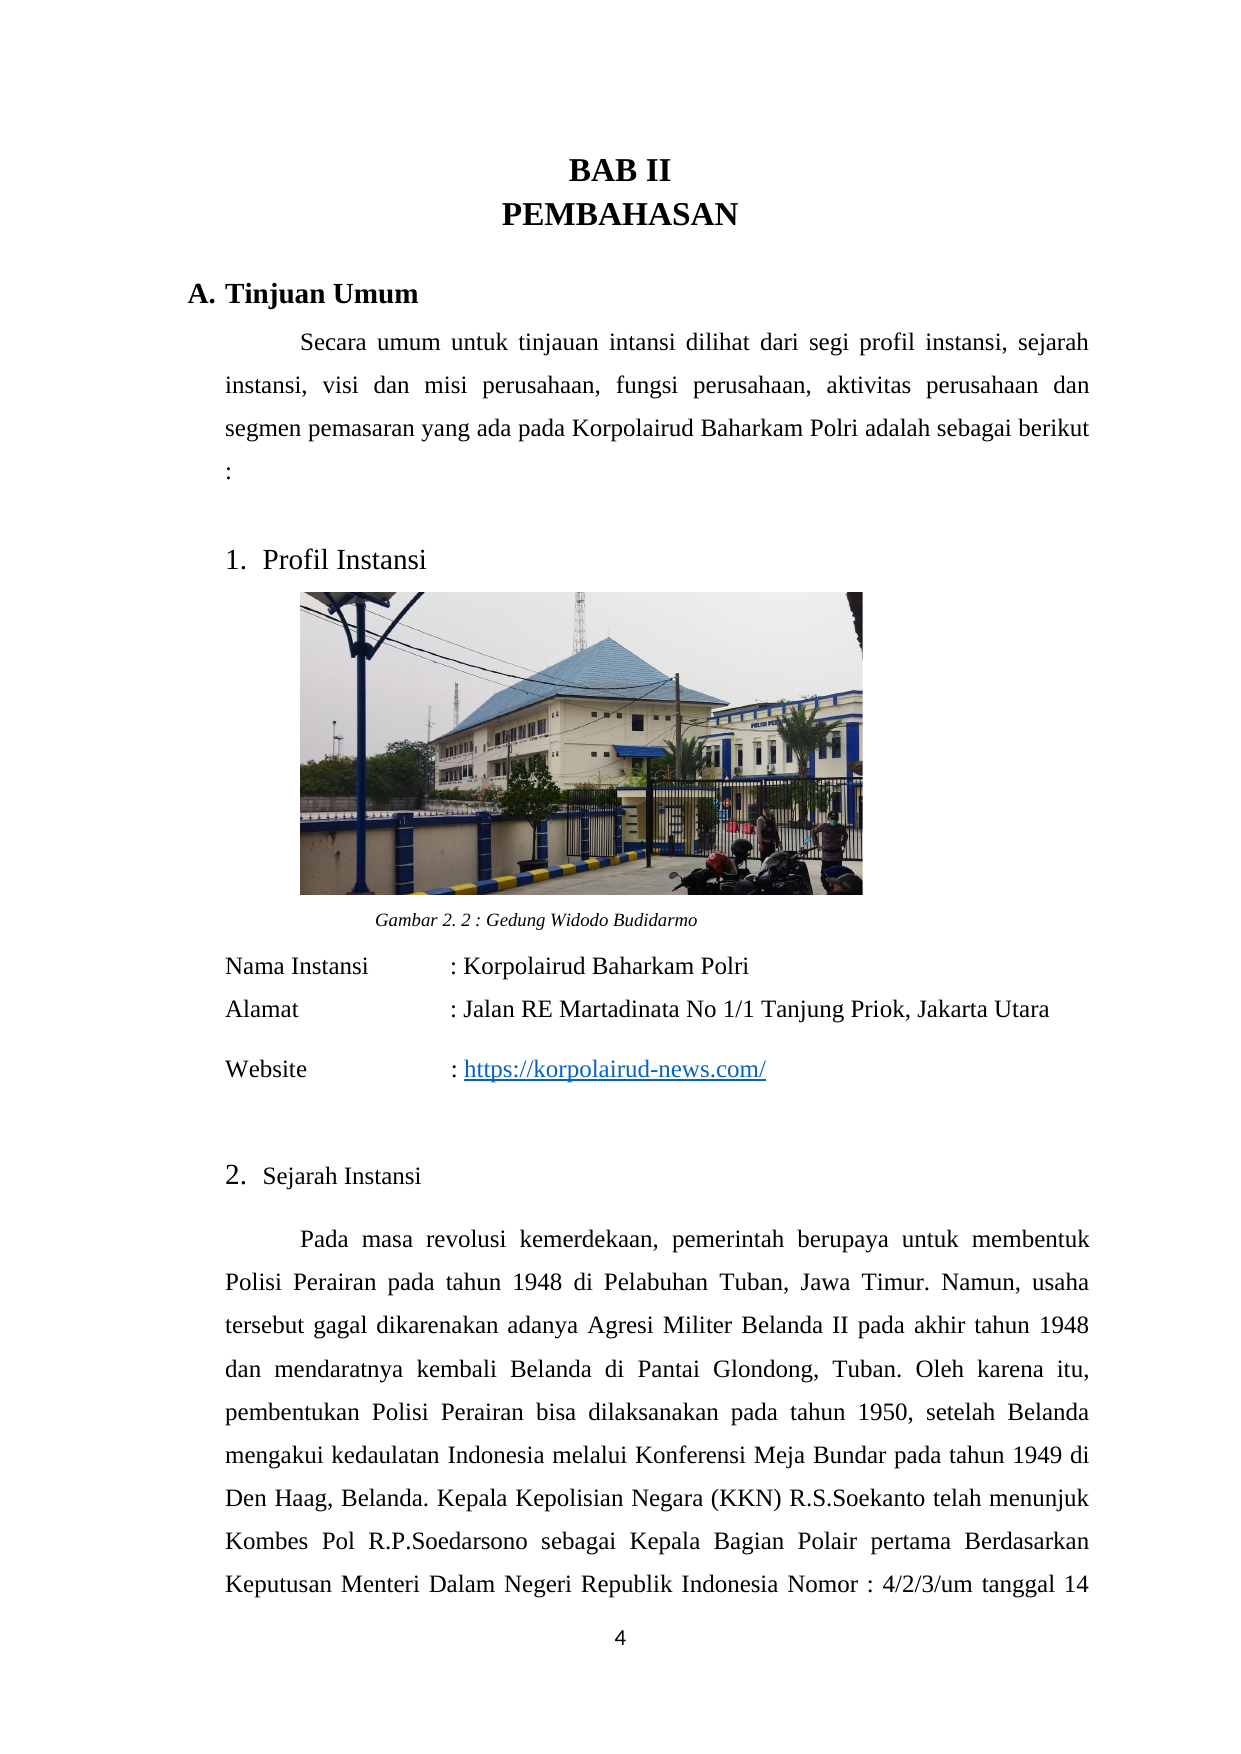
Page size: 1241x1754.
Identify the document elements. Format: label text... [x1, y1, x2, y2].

text Nama Instansi : Korpolairud Baharkam Polri [150, 951, 1090, 980]
list Profil Instansi [225, 542, 1090, 576]
text BAB II [150, 150, 1090, 188]
list Sejarah Instansi [225, 1157, 1090, 1191]
text Secara umum untuk tinjauan intansi dilihat dari segi profil instansi, sejarah instansi, visi dan misi perusahaan, fungsi perusahaan, aktivitas perusahaan dan segmen pemasaran yang ada pada Korpolairud Baharkam Polri adalah sebagai berikut : [225, 327, 1090, 485]
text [225, 1224, 1090, 1598]
picture [300, 592, 863, 895]
text Alamat : Jalan RE Martadinata No 1/1 Tanjung Priok, Jakarta Utara [225, 994, 1090, 1023]
text Website : https://korpolairud-news.com/ [225, 1054, 1090, 1083]
text PEMBAHASAN [150, 194, 1090, 232]
list Tinjuan Umum [187, 276, 1090, 310]
